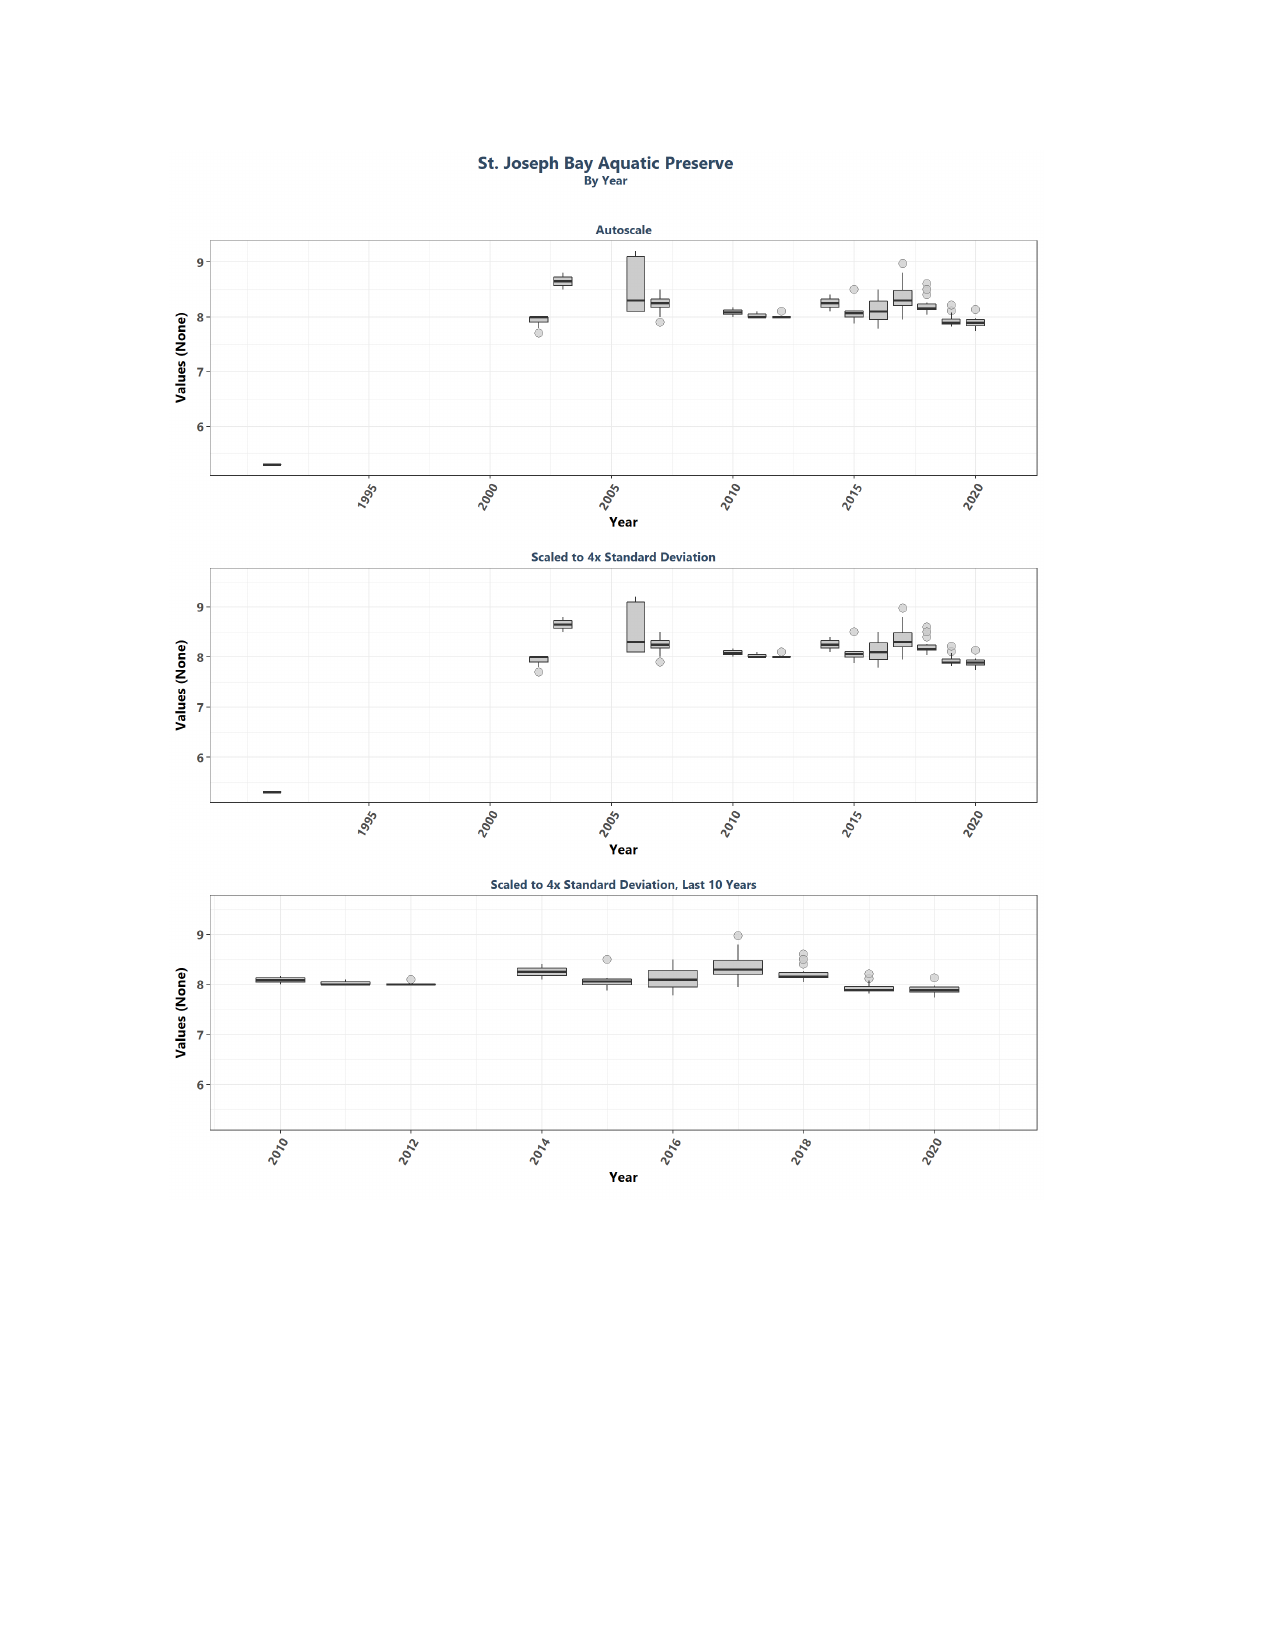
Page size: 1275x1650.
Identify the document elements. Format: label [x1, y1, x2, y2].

picture [168, 150, 1044, 1200]
